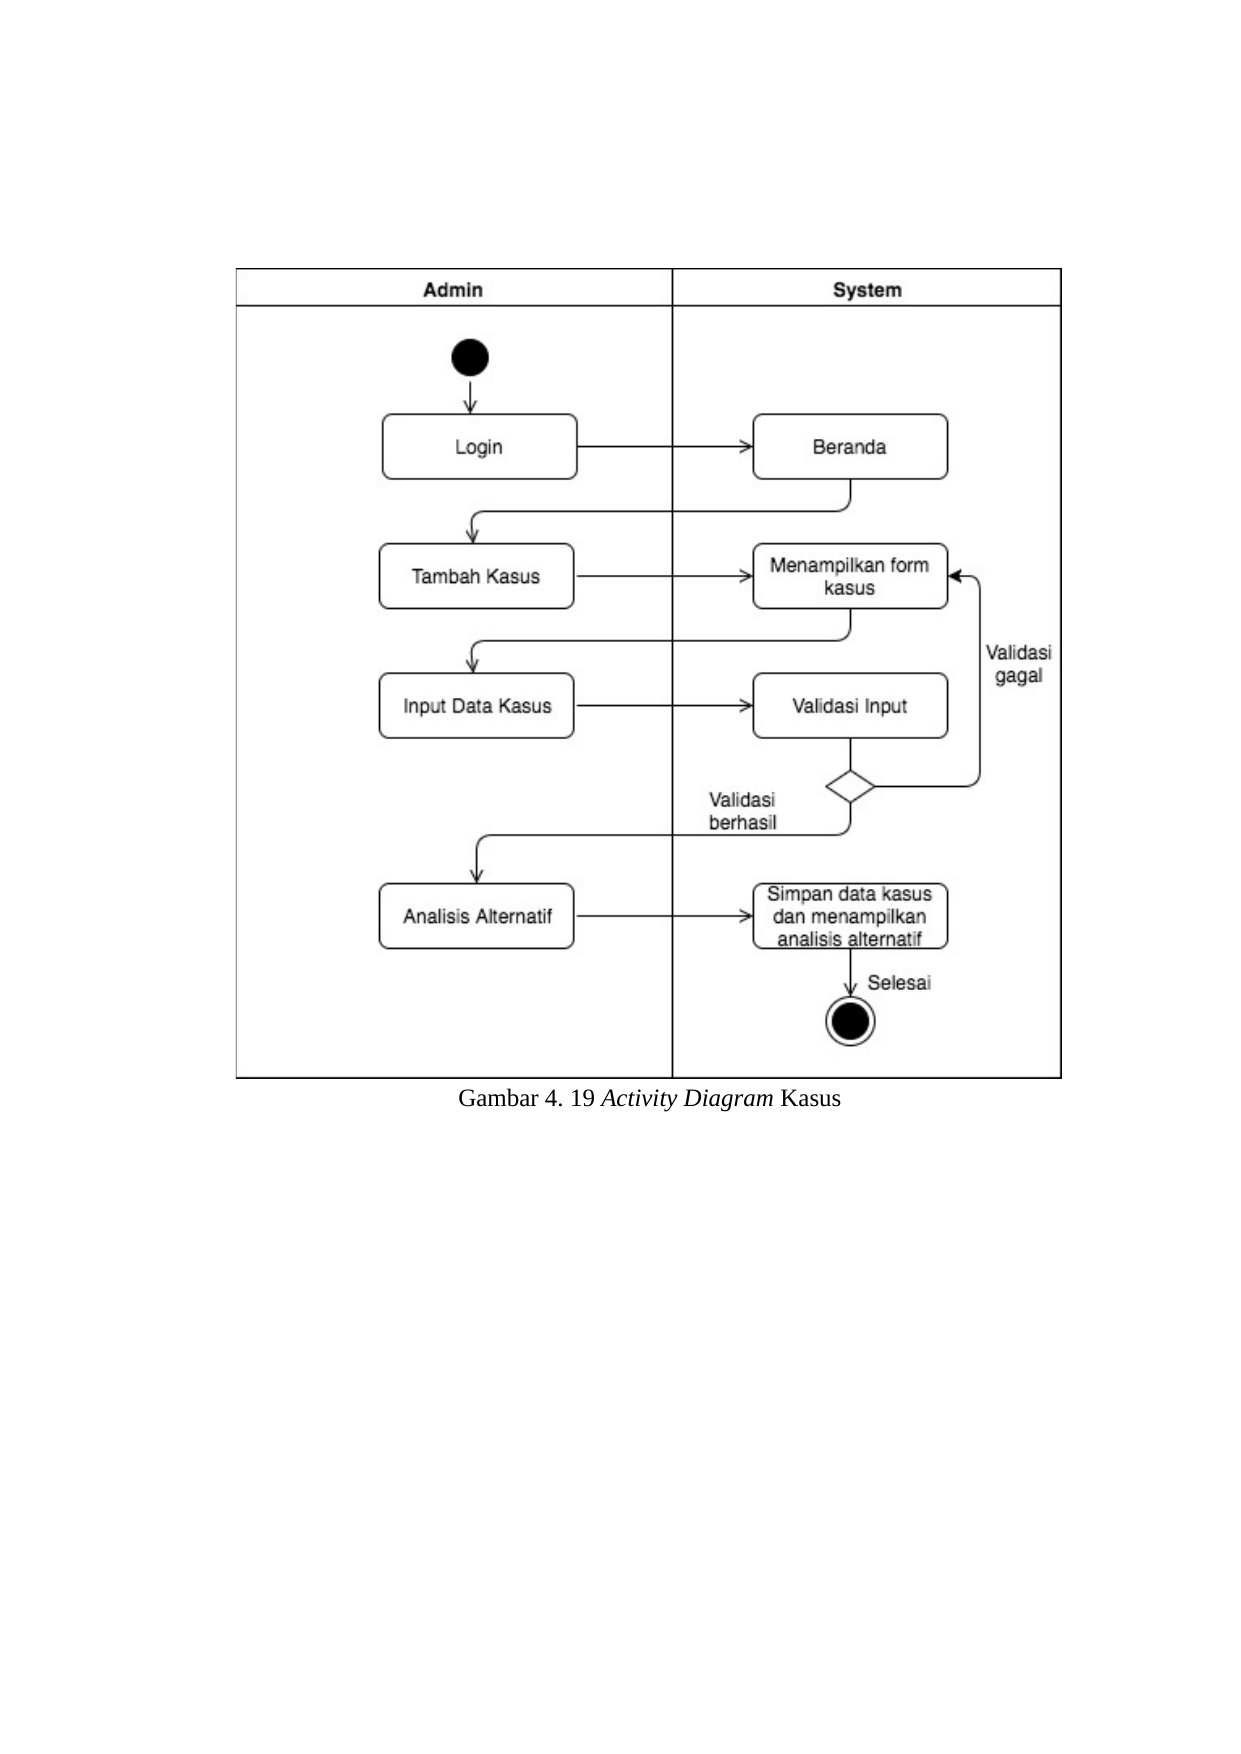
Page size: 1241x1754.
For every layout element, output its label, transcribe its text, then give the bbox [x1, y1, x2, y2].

picture [235, 268, 1062, 1079]
